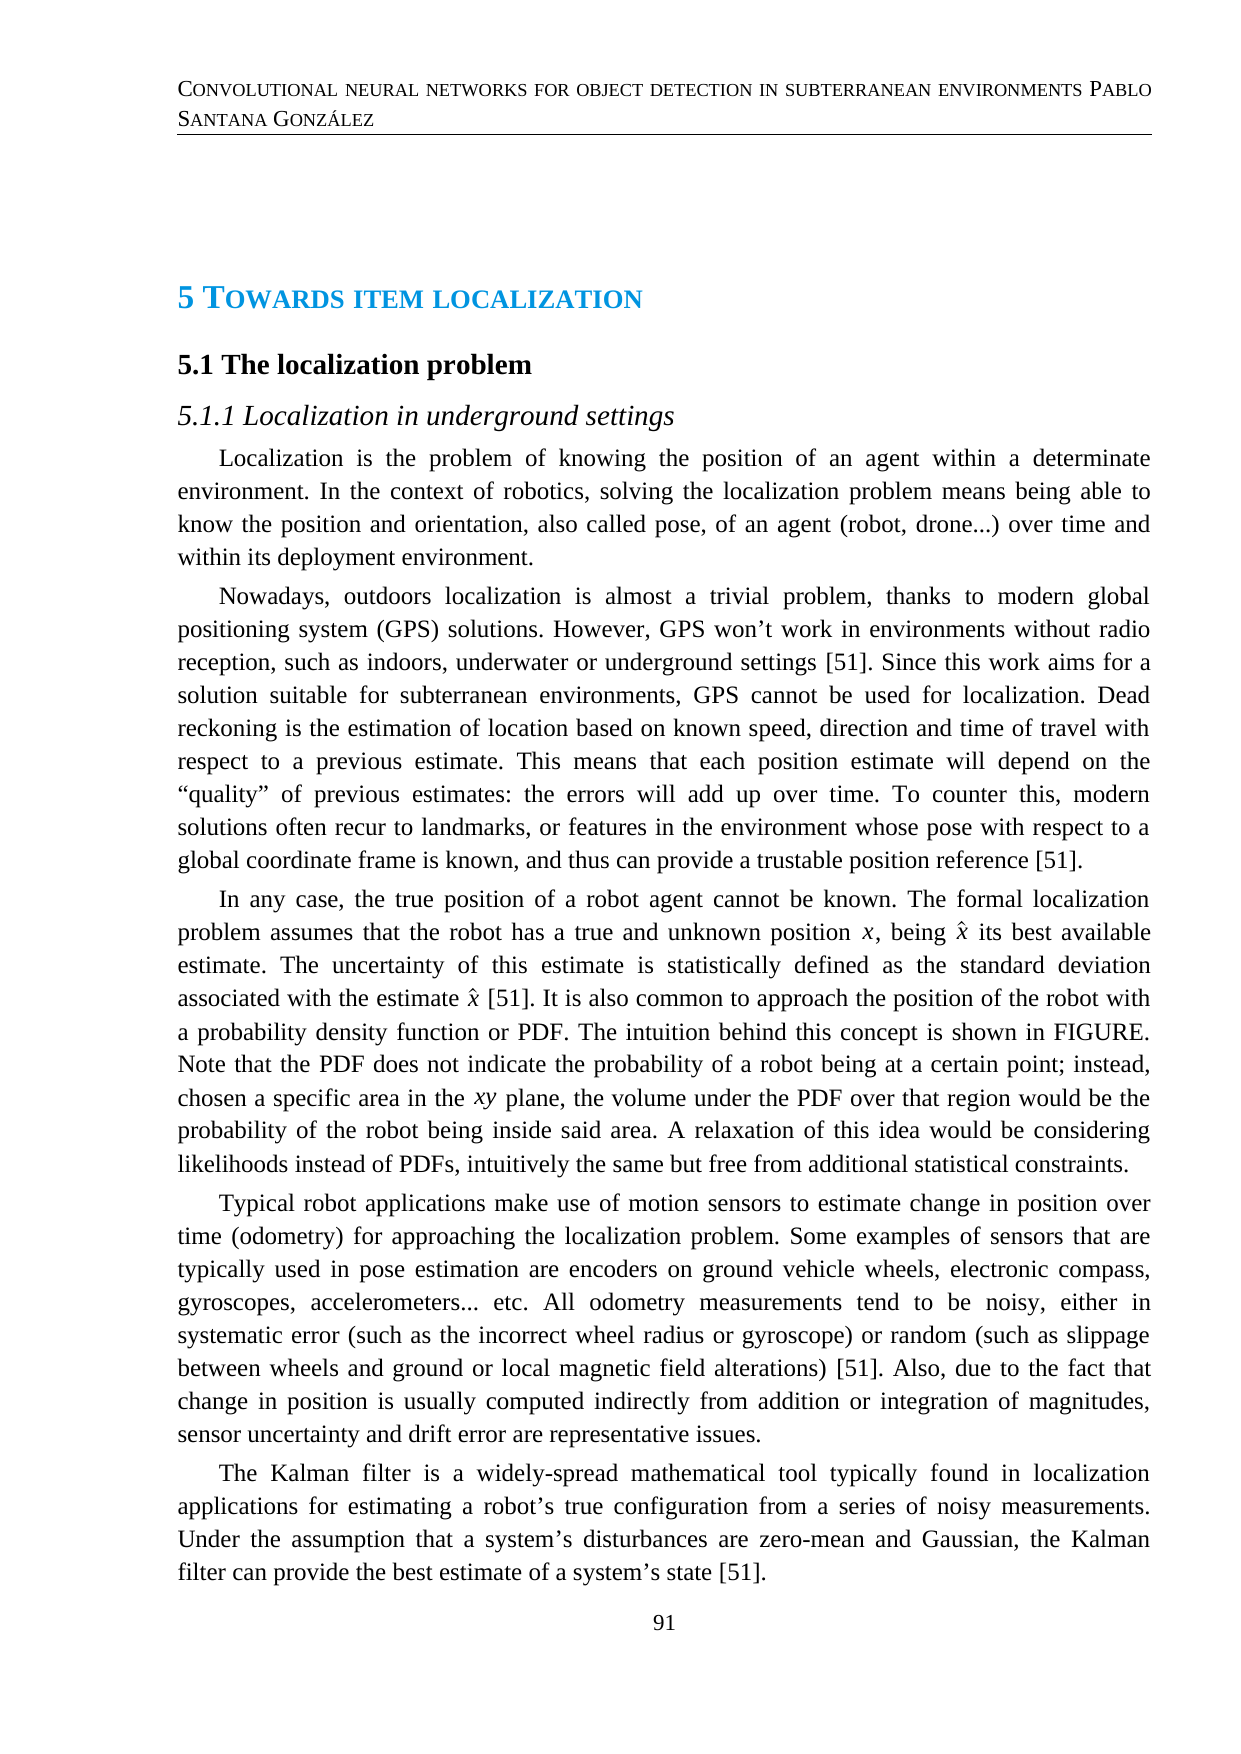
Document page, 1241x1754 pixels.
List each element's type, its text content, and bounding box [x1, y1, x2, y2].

text In any case, the true position of a robot agent cannot be known. The formal localization problem assumes that the robot has a true and unknown position , being its best available estimate. The uncertainty of this estimate is statistically defined as the standard deviation associated with the estimate [51]. It is also common to approach the position of the robot with a probability density function or PDF. The intuition behind this concept is shown in FIGURE. Note that the PDF does not indicate the probability of a robot being at a certain point; instead, chosen a specific area in the plane, the volume under the PDF over that region would be the probability of the robot being inside said area. A relaxation of this idea would be considering likelihoods instead of PDFs, intuitively the same but free from additional statistical constraints. [177, 884, 1152, 1177]
text Nowadays, outdoors localization is almost a trivial problem, thanks to modern global positioning system (GPS) solutions. However, GPS won’t work in environments without radio reception, such as indoors, underwater or underground settings [51]. Since this work aims for a solution suitable for subterranean environments, GPS cannot be used for localization. Dead reckoning is the estimation of location based on known speed, direction and time of travel with respect to a previous estimate. This means that each position estimate will depend on the “quality” of previous estimates: the errors will add up over time. To counter this, modern solutions often recur to landmarks, or features in the environment whose pose with respect to a global coordinate frame is known, and thus can provide a trustable position reference [51]. [177, 581, 1152, 874]
subtitle Localization in underground settings [177, 398, 1152, 431]
text The Kalman filter is a widely-spread mathematical tool typically found in localization applications for estimating a robot’s true configuration from a series of noisy measurements. Under the assumption that a system’s disturbances are zero-mean and Gaussian, the Kalman filter can provide the best estimate of a system’s state [51]. [177, 1458, 1152, 1586]
subtitle Towards item localization [177, 278, 1152, 316]
text Localization is the problem of knowing the position of an agent within a determinate environment. In the context of robotics, solving the localization problem means being able to know the position and orientation, also called pose, of an agent (robot, drone...) over time and within its deployment environment. [177, 443, 1152, 571]
subtitle The localization problem [177, 347, 1152, 380]
text Typical robot applications make use of motion sensors to estimate change in position over time (odometry) for approaching the localization problem. Some examples of sensors that are typically used in pose estimation are encoders on ground vehicle wheels, electronic compass, gyroscopes, accelerometers... etc. All odometry measurements tend to be noisy, either in systematic error (such as the incorrect wheel radius or gyroscope) or random (such as slippage between wheels and ground or local magnetic field alterations) [51]. Also, due to the fact that change in position is usually computed indirectly from addition or integration of magnitudes, sensor uncertainty and drift error are representative issues. [177, 1188, 1152, 1448]
